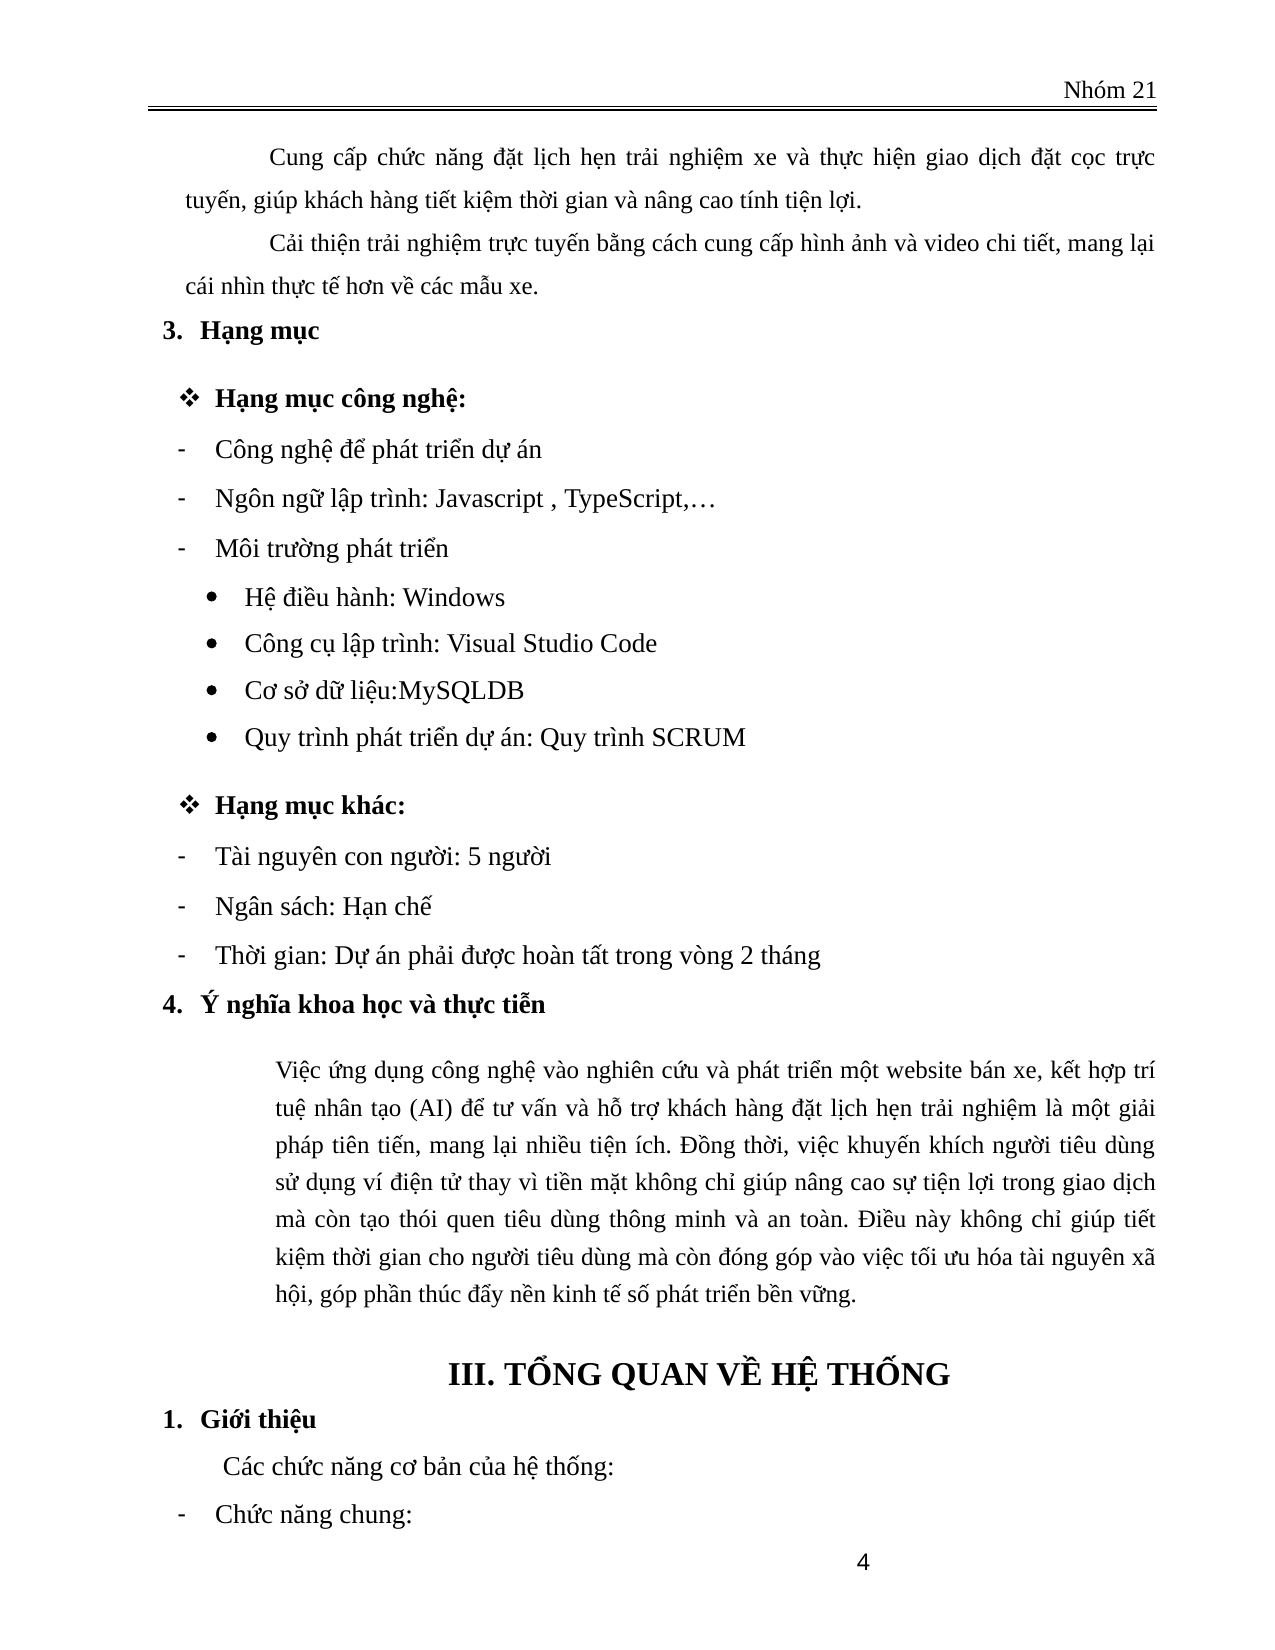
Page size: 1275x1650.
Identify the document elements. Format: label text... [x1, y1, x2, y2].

list Hạng mục [162, 314, 1157, 345]
list Hạng mục công nghệ: [177, 382, 1157, 413]
list Các chức năng cơ bản của hệ thống: [223, 1450, 1157, 1481]
list Giới thiệu [162, 1403, 1157, 1435]
list Cải thiện trải nghiệm trực tuyến bằng cách cung cấp hình ảnh và video chi tiết, mang lại cái nhìn thực tế hơn về các mẫu xe. [185, 228, 1157, 300]
list Hệ điều hành: Windows [207, 581, 1157, 612]
list Môi trường phát triển [177, 531, 1157, 564]
text Việc ứng dụng công nghệ vào nghiên cứu và phát triển một website bán xe, kết hợp trí tuệ nhân tạo (AI) để tư vấn và hỗ trợ khách hàng đặt lịch hẹn trải nghiệm là một giải pháp tiên tiến, mang lại nhiều tiện ích. Đồng thời, việc khuyến khích người tiêu dùng sử dụng ví điện tử thay vì tiền mặt không chỉ giúp nâng cao sự tiện lợi trong giao dịch mà còn tạo thói quen tiêu dùng thông minh và an toàn. Điều này không chỉ giúp tiết kiệm thời gian cho người tiêu dùng mà còn đóng góp vào việc tối ưu hóa tài nguyên xã hội, góp phần thúc đẩy nền kinh tế số phát triển bền vững. [275, 1055, 1157, 1308]
list Công cụ lập trình: Visual Studio Code [207, 627, 1157, 659]
list Quy trình phát triển dự án: Quy trình SCRUM [207, 721, 1157, 752]
list Cơ sở dữ liệu:MySQLDB [207, 674, 1157, 706]
list Ý nghĩa khoa học và thực tiễn [162, 988, 1157, 1019]
list Hạng mục khác: [177, 789, 1157, 820]
list Cung cấp chức năng đặt lịch hẹn trải nghiệm xe và thực hiện giao dịch đặt cọc trực tuyến, giúp khách hàng tiết kiệm thời gian và nâng cao tính tiện lợi. [185, 142, 1157, 214]
list Công nghệ để phát triển dự án [177, 432, 1157, 465]
list Thời gian: Dự án phải được hoàn tất trong vòng 2 tháng [177, 938, 1157, 971]
list Ngân sách: Hạn chế [177, 889, 1157, 922]
list Ngôn ngữ lập trình: Javascript , TypeScript,… [177, 482, 1157, 515]
list Tài nguyên con người: 5 người [177, 839, 1157, 872]
subtitle TỔNG QUAN VỀ HỆ THỐNG [448, 1354, 1157, 1392]
list Chức năng chung: [177, 1497, 1157, 1530]
